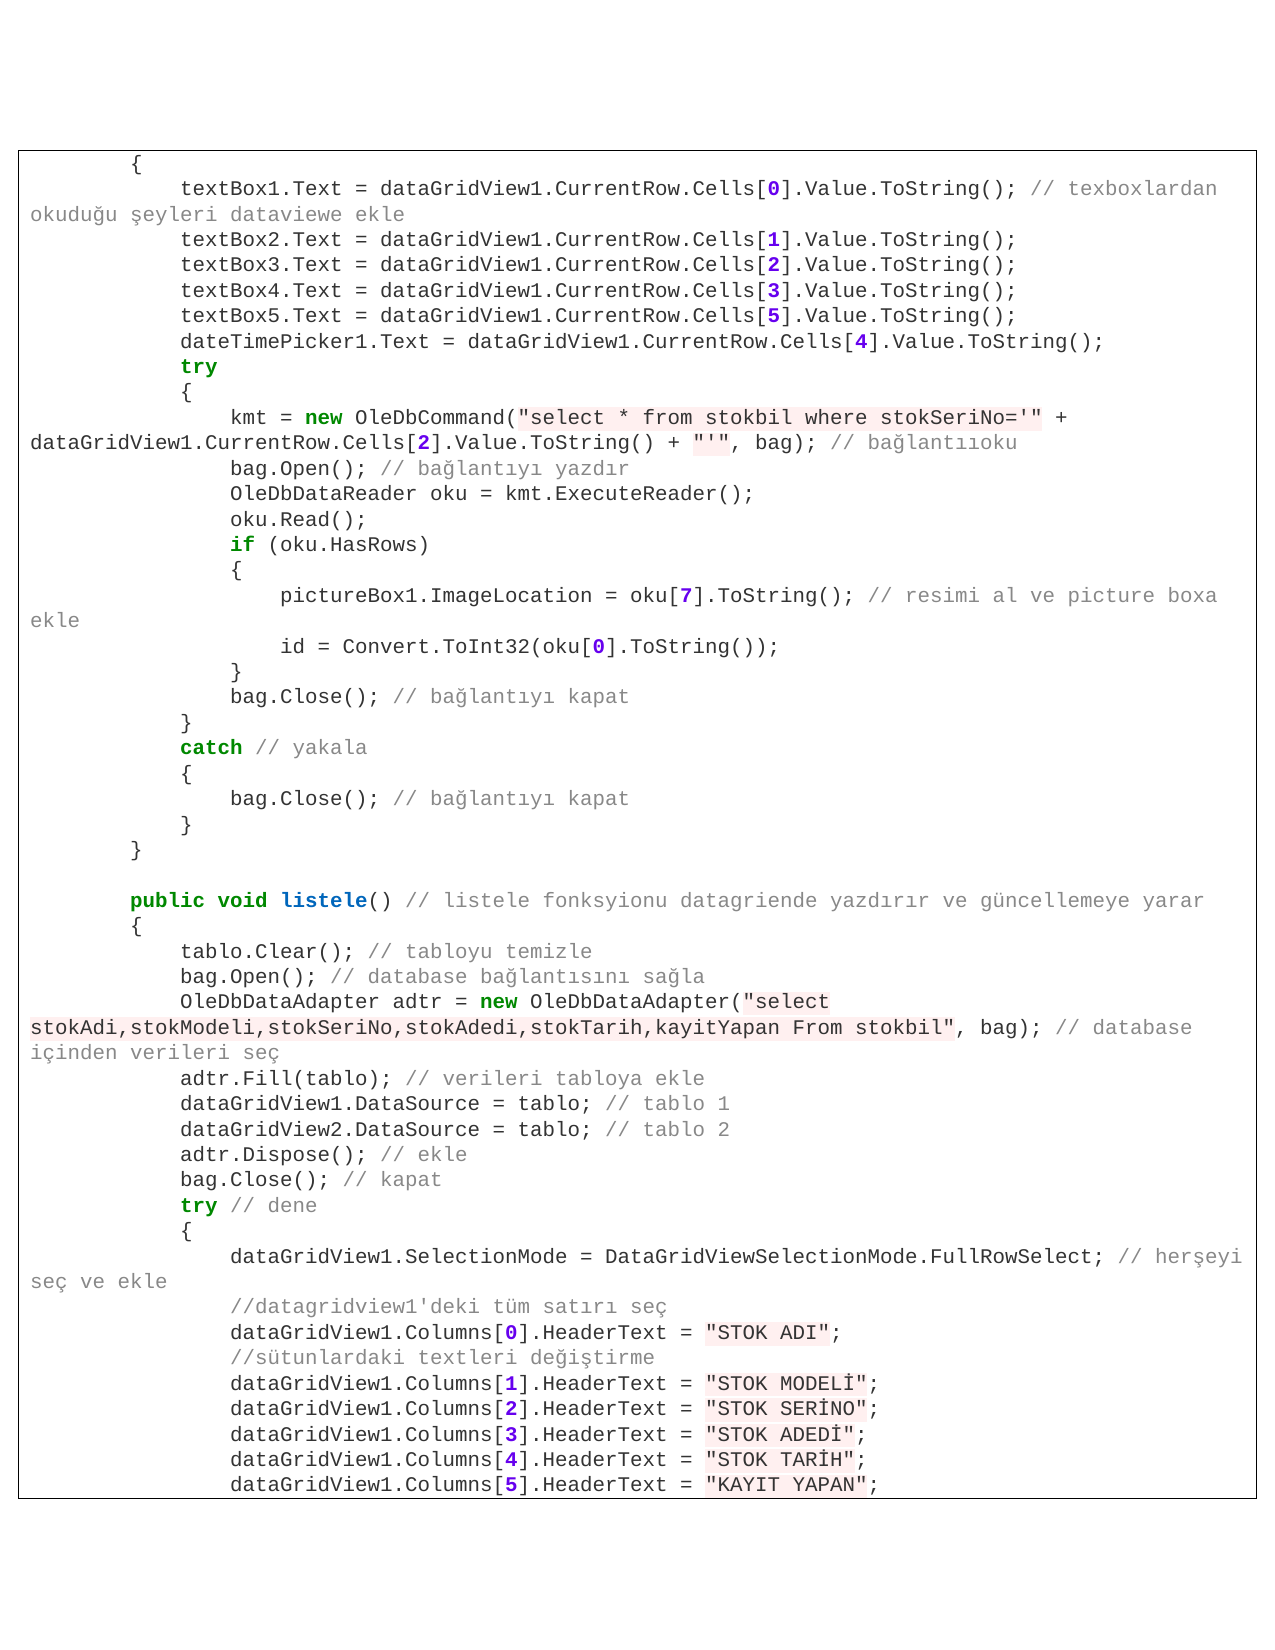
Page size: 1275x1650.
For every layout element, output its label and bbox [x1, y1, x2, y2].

table_header [19, 151, 1256, 1498]
